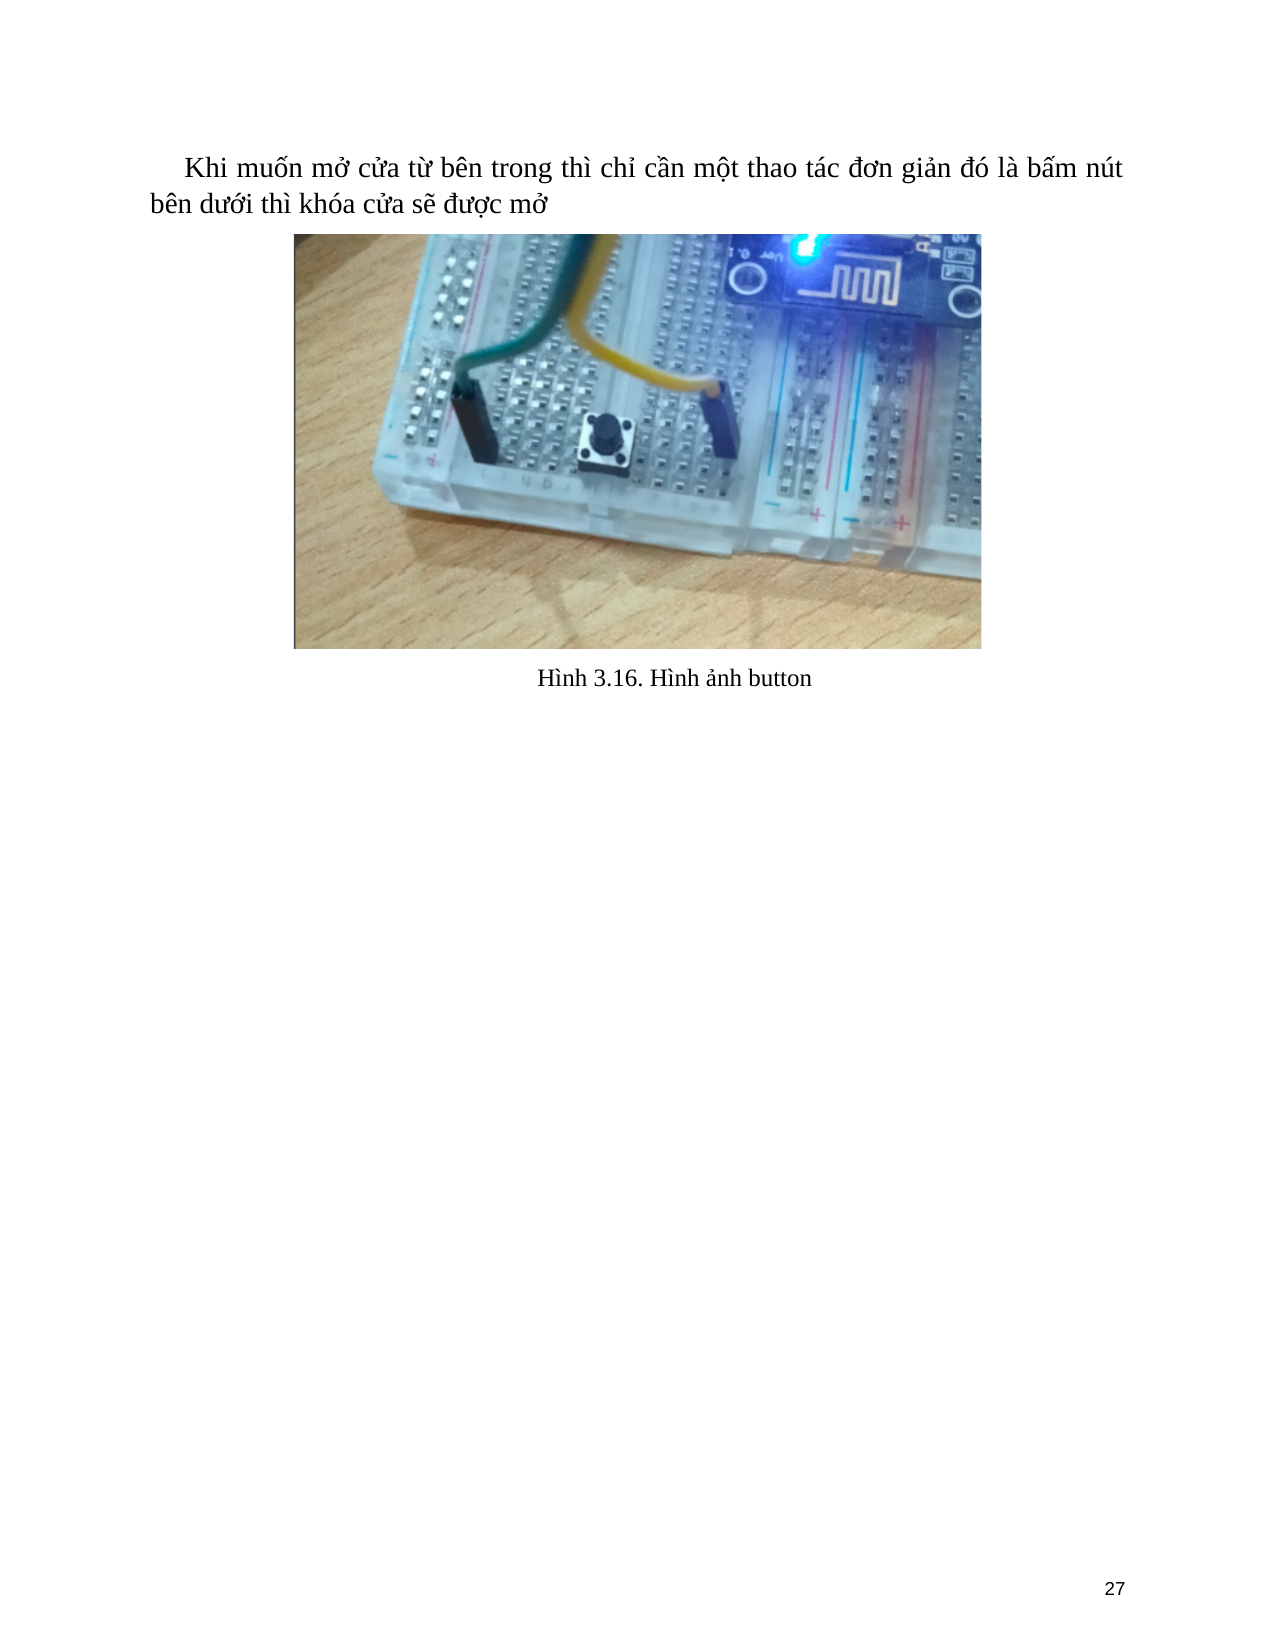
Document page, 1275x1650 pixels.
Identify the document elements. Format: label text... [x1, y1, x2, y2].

text Khi muốn mở cửa từ bên trong thì chỉ cần một thao tác đơn giản đó là bấm nút bên dưới thì khóa cửa sẽ được mở [150, 150, 1125, 220]
picture [293, 234, 982, 649]
text Hình 3.16. Hình ảnh button [224, 663, 1125, 691]
